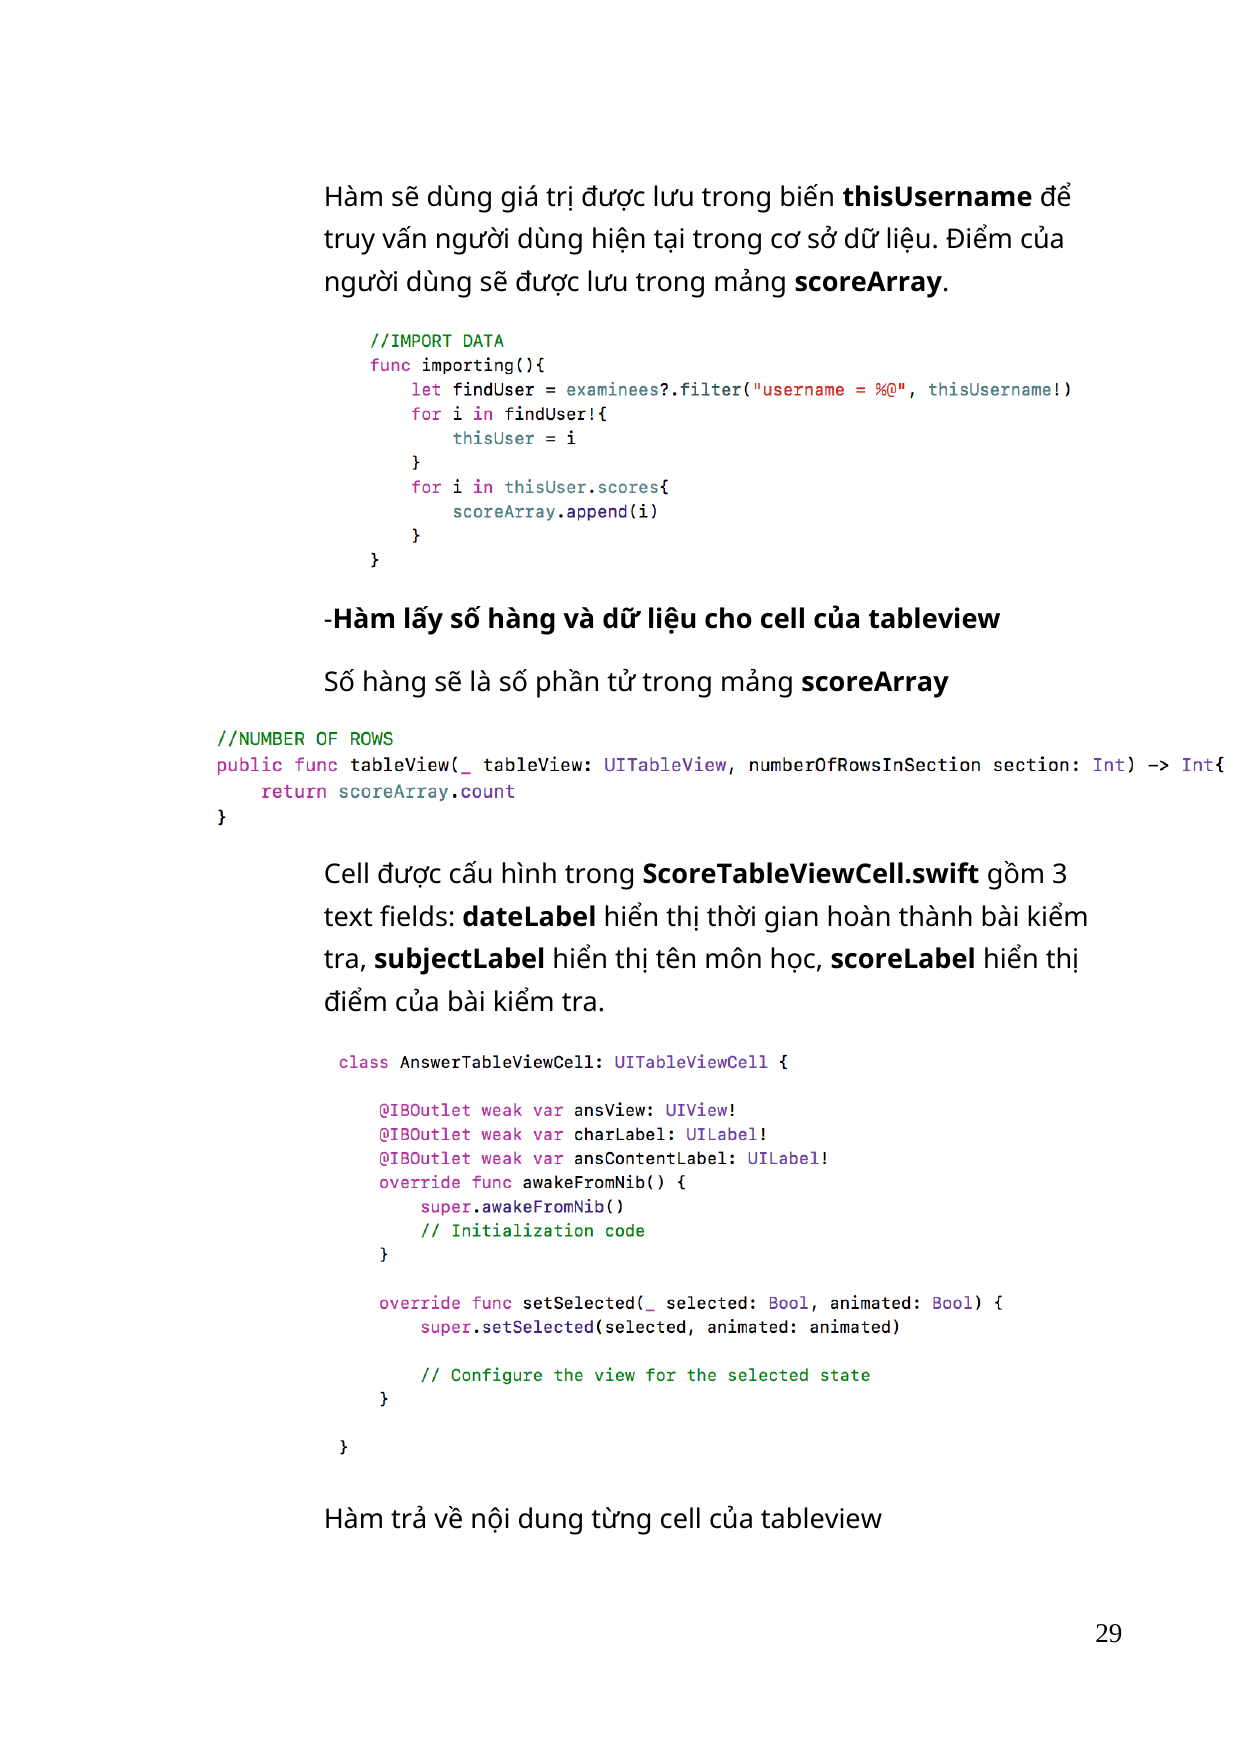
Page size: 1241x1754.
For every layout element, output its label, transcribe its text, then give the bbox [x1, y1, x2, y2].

picture [206, 725, 1230, 830]
picture [366, 325, 1076, 575]
list Số hàng sẽ là số phần tử trong mảng scoreArray [323, 663, 1122, 699]
list Hàm trả về nội dung từng cell của tableview [323, 1499, 1122, 1536]
list Cell được cấu hình trong ScoreTableViewCell.swift gồm 3 text fields: dateLabel hiển thị thời gian hoàn thành bài kiểm tra, subjectLabel hiển thị tên môn học, scoreLabel hiển thị điểm của bài kiểm tra. [323, 855, 1122, 1019]
list Hàm sẽ dùng giá trị được lưu trong biến thisUsername để truy vấn người dùng hiện tại trong cơ sở dữ liệu. Điểm của người dùng sẽ được lưu trong mảng scoreArray. [323, 177, 1122, 299]
list -Hàm lấy số hàng và dữ liệu cho cell của tableview [323, 599, 1122, 636]
picture [323, 1045, 1014, 1474]
